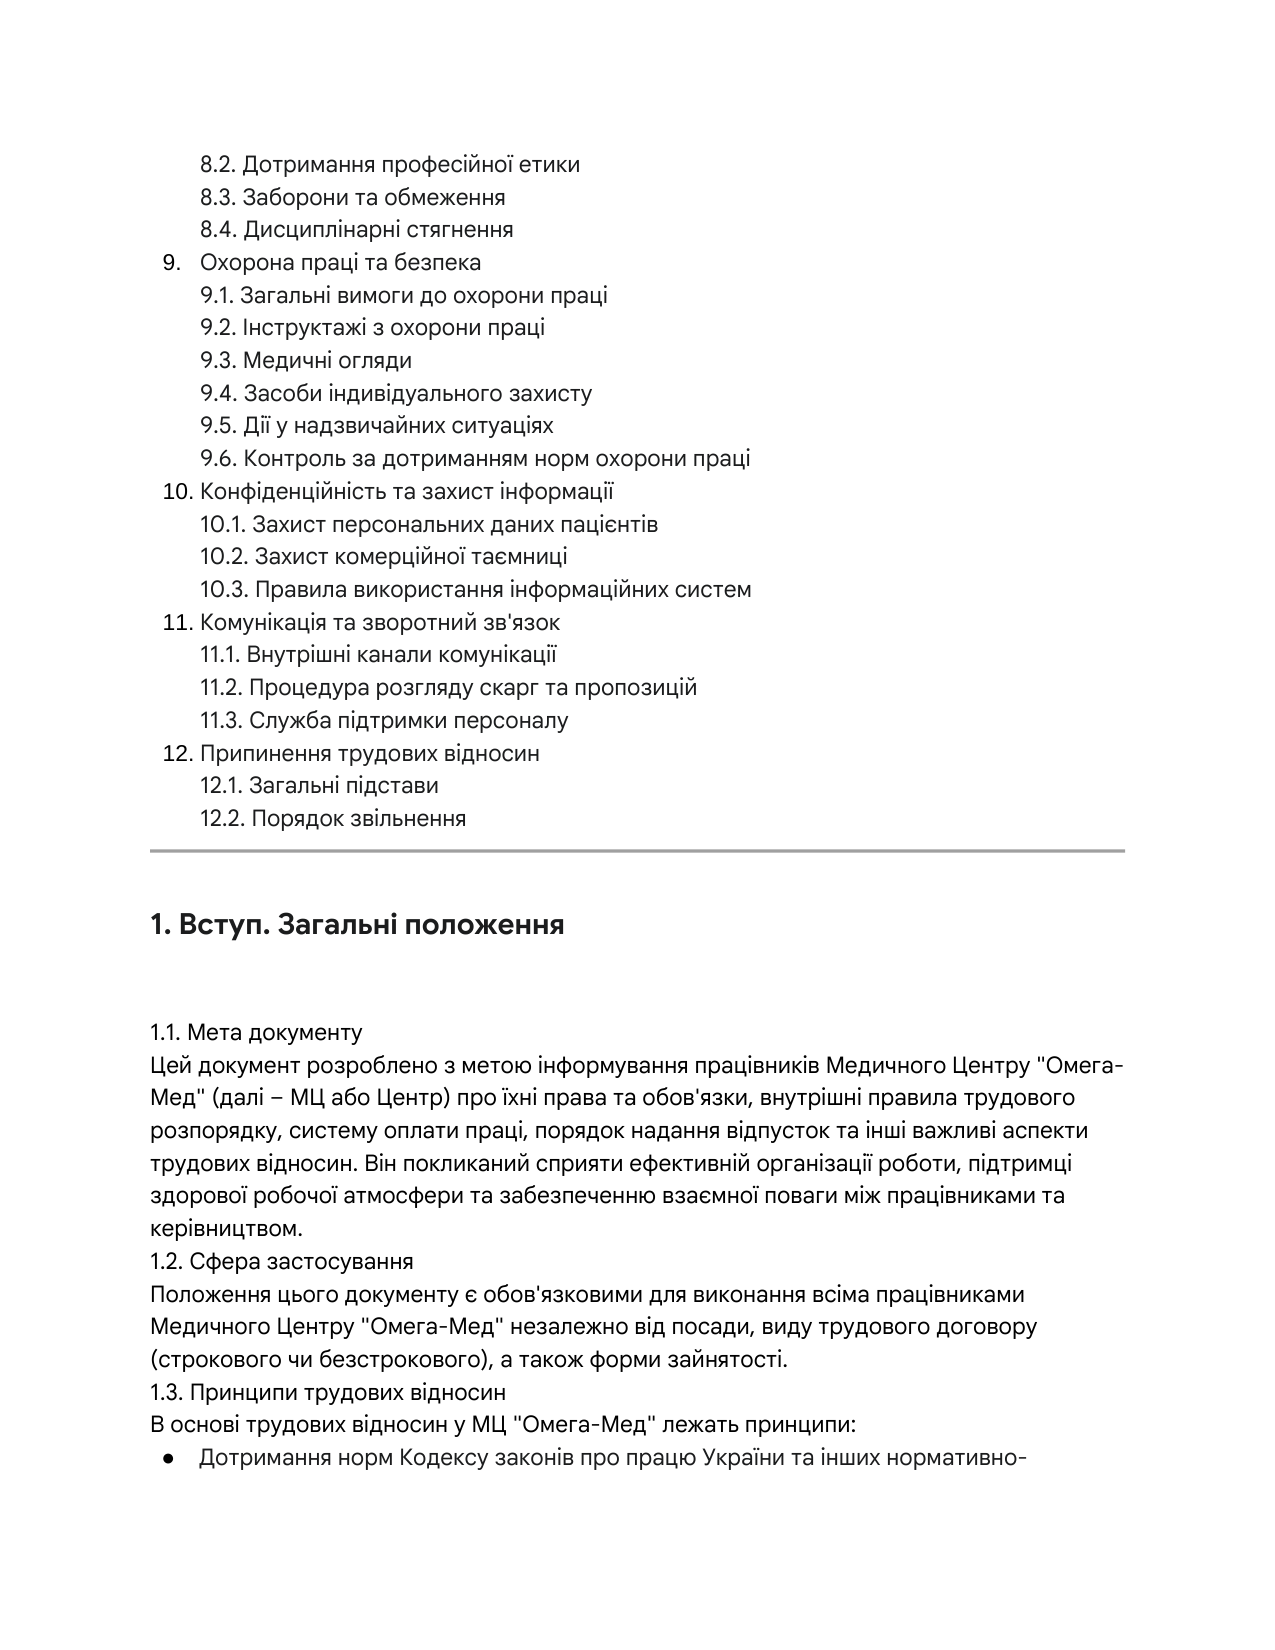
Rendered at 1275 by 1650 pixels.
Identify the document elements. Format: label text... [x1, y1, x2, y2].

list Припинення трудових відносин 12.1. Загальні підстави 12.2. Порядок звільнення [162, 739, 1125, 833]
list Охорона праці та безпека 9.1. Загальні вимоги до охорони праці 9.2. Інструктажі з охорони праці 9.3. Медичні огляди 9.4. Засоби індивідуального захисту 9.5. Дії у надзвичайних ситуаціях 9.6. Контроль за дотриманням норм охорони праці [162, 248, 1125, 473]
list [162, 150, 1125, 244]
text 1.2. Сфера застосування [150, 1247, 1125, 1276]
text 1.3. Принципи трудових відносин [150, 1378, 1125, 1407]
text В основі трудових відносин у МЦ "Омега-Мед" лежать принципи: [150, 1411, 1125, 1439]
list Комунікація та зворотний зв'язок 11.1. Внутрішні канали комунікації 11.2. Процедура розгляду скарг та пропозицій 11.3. Служба підтримки персоналу [162, 608, 1125, 735]
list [161, 1443, 1125, 1472]
subtitle 1. Вступ. Загальні положення [150, 906, 1125, 943]
list Конфіденційність та захист інформації 10.1. Захист персональних даних пацієнтів 10.2. Захист комерційної таємниці 10.3. Правила використання інформаційних систем [162, 477, 1125, 604]
text Положення цього документу є обов'язковими для виконання всіма працівниками Медичного Центру "Омега-Мед" незалежно від посади, виду трудового договору (строкового чи безстрокового), а також форми зайнятості. [150, 1280, 1125, 1374]
text 1.1. Мета документу [150, 1018, 1125, 1047]
text Цей документ розроблено з метою інформування працівників Медичного Центру "Омега-Мед" (далі – МЦ або Центр) про їхні права та обов'язки, внутрішні правила трудового розпорядку, систему оплати праці, порядок надання відпусток та інші важливі аспекти трудових відносин. Він покликаний сприяти ефективній організації роботи, підтримці здорової робочої атмосфери та забезпеченню взаємної поваги між працівниками та керівництвом. [150, 1051, 1125, 1243]
